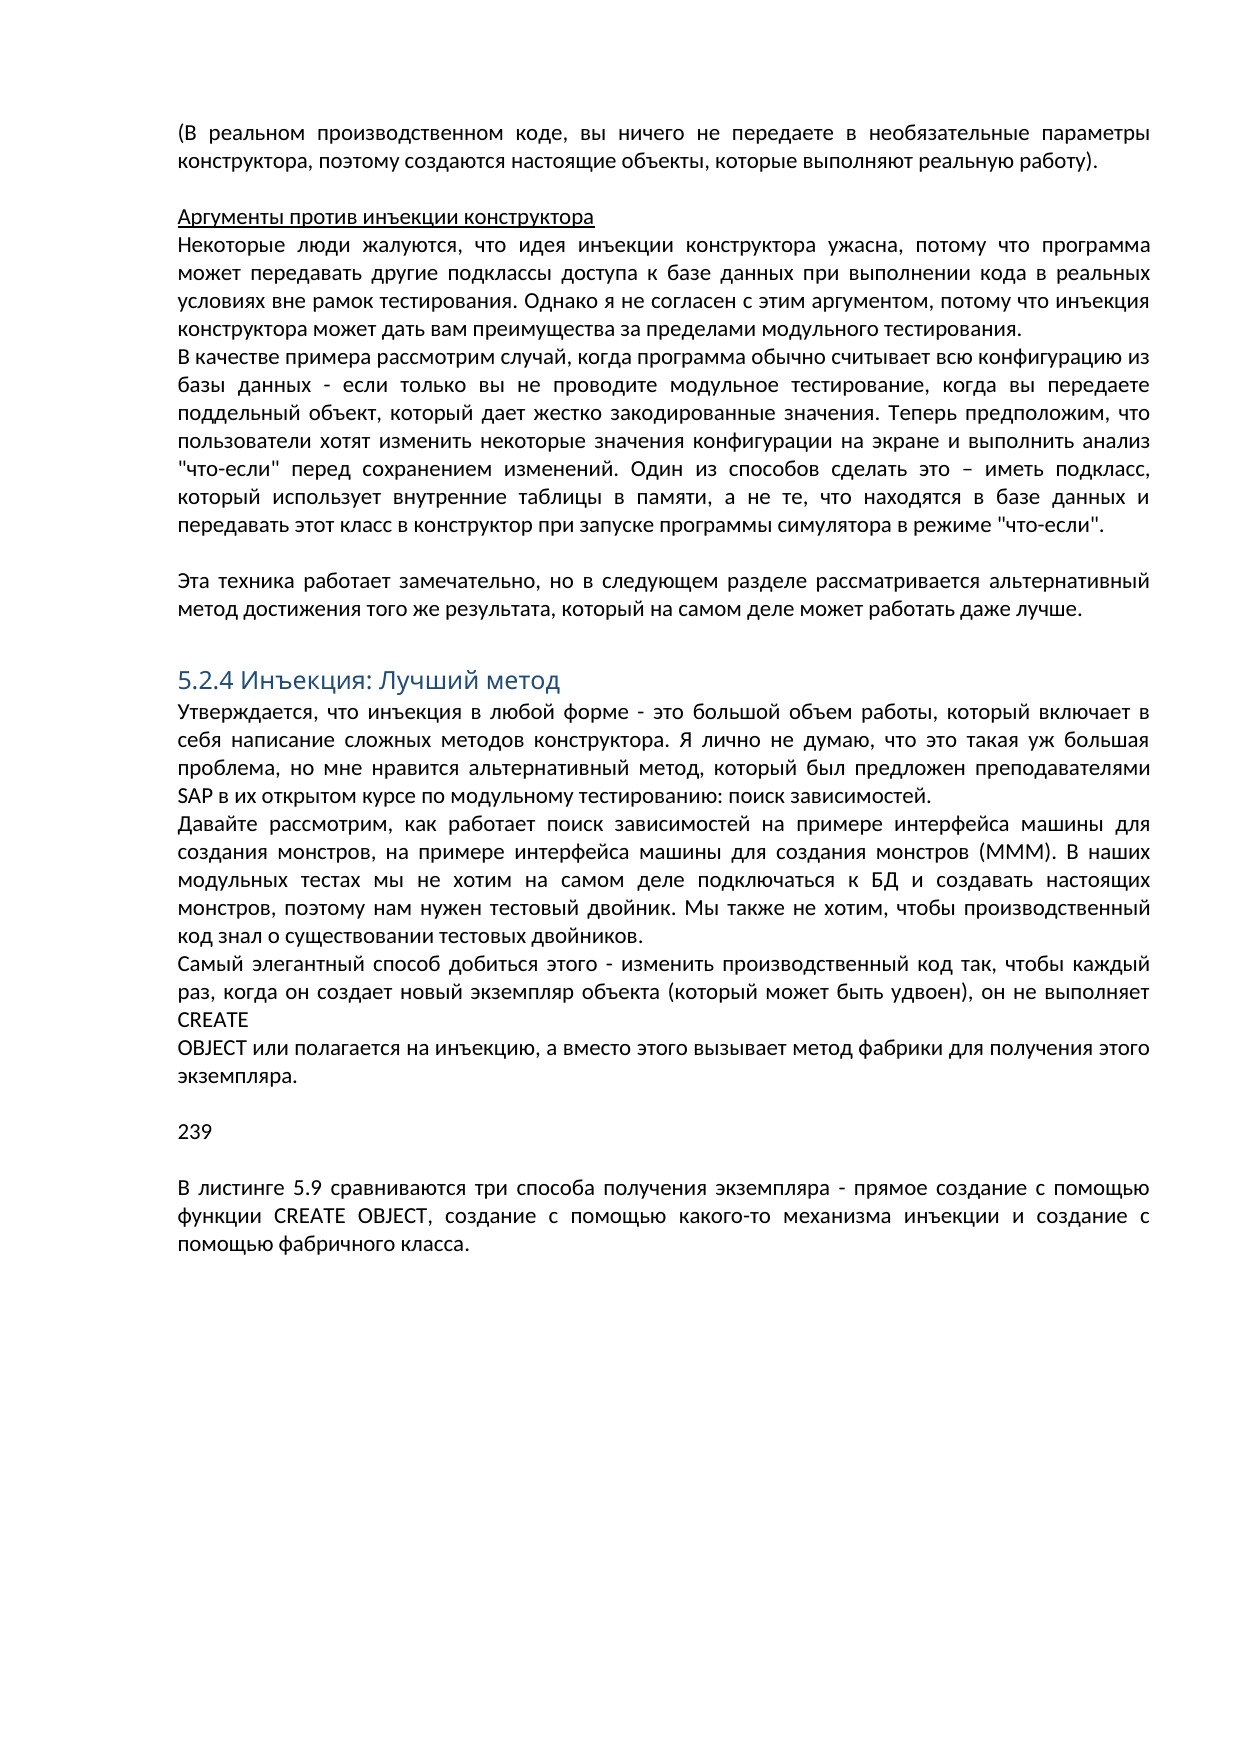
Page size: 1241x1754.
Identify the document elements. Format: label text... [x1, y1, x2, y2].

text Некоторые люди жалуются, что идея инъекции конструктора ужасна, потому что программа может передавать другие подклассы доступа к базе данных при выполнении кода в реальных условиях вне рамок тестирования. Однако я не согласен с этим аргументом, потому что инъекция конструктора может дать вам преимущества за пределами модульного тестирования. [177, 230, 1152, 342]
text Самый элегантный способ добиться этого - изменить производственный код так, чтобы каждый раз, когда он создает новый экземпляр объекта (который может быть удвоен), он не выполняет CREATE [177, 949, 1152, 1033]
subtitle 5.2.4 Инъекция: Лучший метод [177, 663, 1152, 697]
text В листинге 5.9 сравниваются три способа получения экземпляра - прямое создание с помощью функции CREATE OBJECT, создание с помощью какого-то механизма инъекции и создание с помощью фабричного класса. [177, 1173, 1152, 1257]
text Утверждается, что инъекция в любой форме - это большой объем работы, который включает в себя написание сложных методов конструктора. Я лично не думаю, что это такая уж большая проблема, но мне нравится альтернативный метод, который был предложен преподавателями SAP в их открытом курсе по модульному тестированию: поиск зависимостей. [177, 697, 1152, 809]
text В качестве примера рассмотрим случай, когда программа обычно считывает всю конфигурацию из базы данных - если только вы не проводите модульное тестирование, когда вы передаете поддельный объект, который дает жестко закодированные значения. Теперь предположим, что пользователи хотят изменить некоторые значения конфигурации на экране и выполнить анализ "что-если" перед сохранением изменений. Один из способов сделать это – иметь подкласс, который использует внутренние таблицы в памяти, а не те, что находятся в базе данных и передавать этот класс в конструктор при запуске программы симулятора в режиме "что-если". [177, 342, 1152, 538]
text 239 [177, 1117, 1152, 1145]
text Аргументы против инъекции конструктора [177, 202, 1152, 230]
text Эта техника работает замечательно, но в следующем разделе рассматривается альтернативный метод достижения того же результата, который на самом деле может работать даже лучше. [177, 566, 1152, 622]
text OBJECT или полагается на инъекцию, а вместо этого вызывает метод фабрики для получения этого экземпляра. [177, 1033, 1152, 1089]
text Давайте рассмотрим, как работает поиск зависимостей на примере интерфейса машины для создания монстров, на примере интерфейса машины для создания монстров (MMM). В наших модульных тестах мы не хотим на самом деле подключаться к БД и создавать настоящих монстров, поэтому нам нужен тестовый двойник. Мы также не хотим, чтобы производственный код знал о существовании тестовых двойников. [177, 809, 1152, 949]
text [177, 118, 1152, 174]
